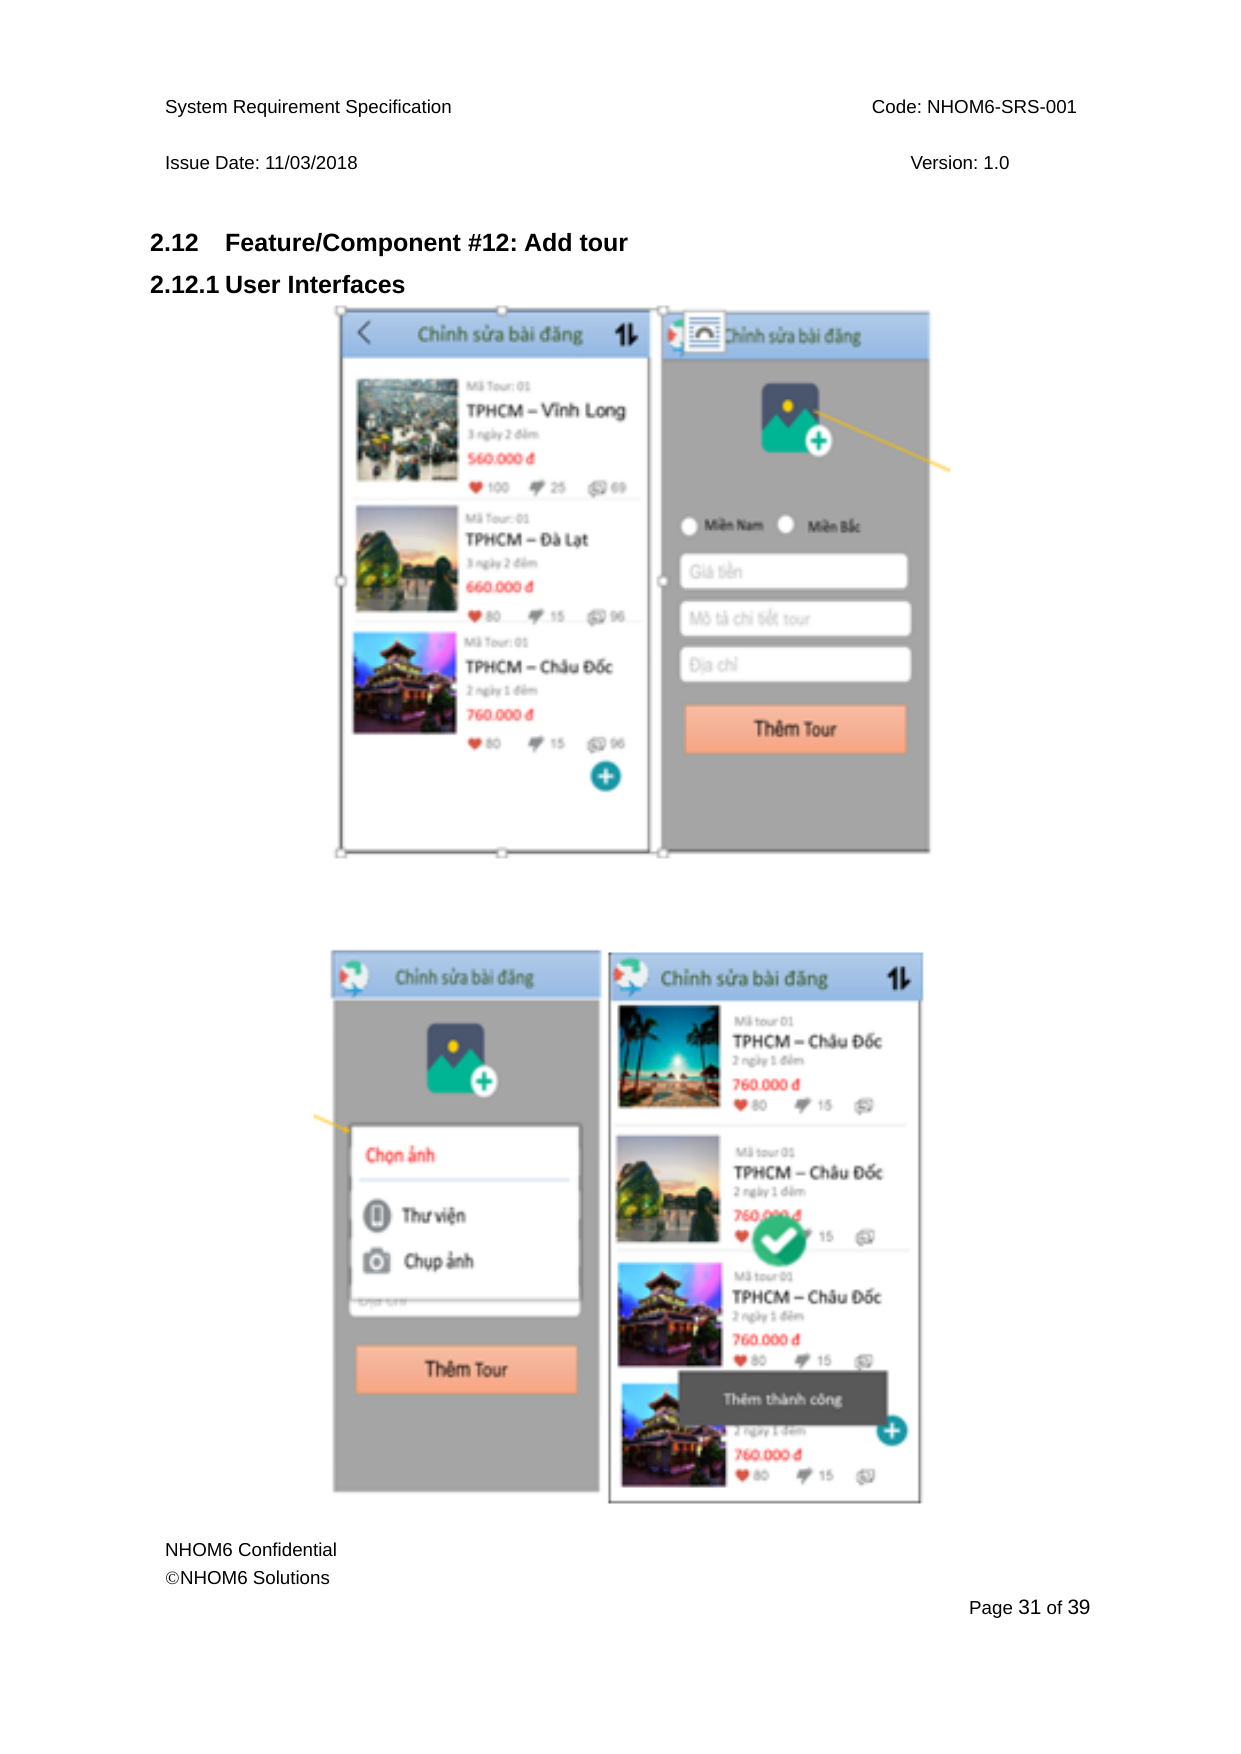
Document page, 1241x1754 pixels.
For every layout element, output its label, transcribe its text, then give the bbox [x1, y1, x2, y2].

subtitle User Interfaces [150, 269, 1090, 298]
subtitle Feature/Component #12: Add tour [150, 228, 1090, 257]
picture [313, 928, 942, 1520]
picture [305, 304, 951, 875]
